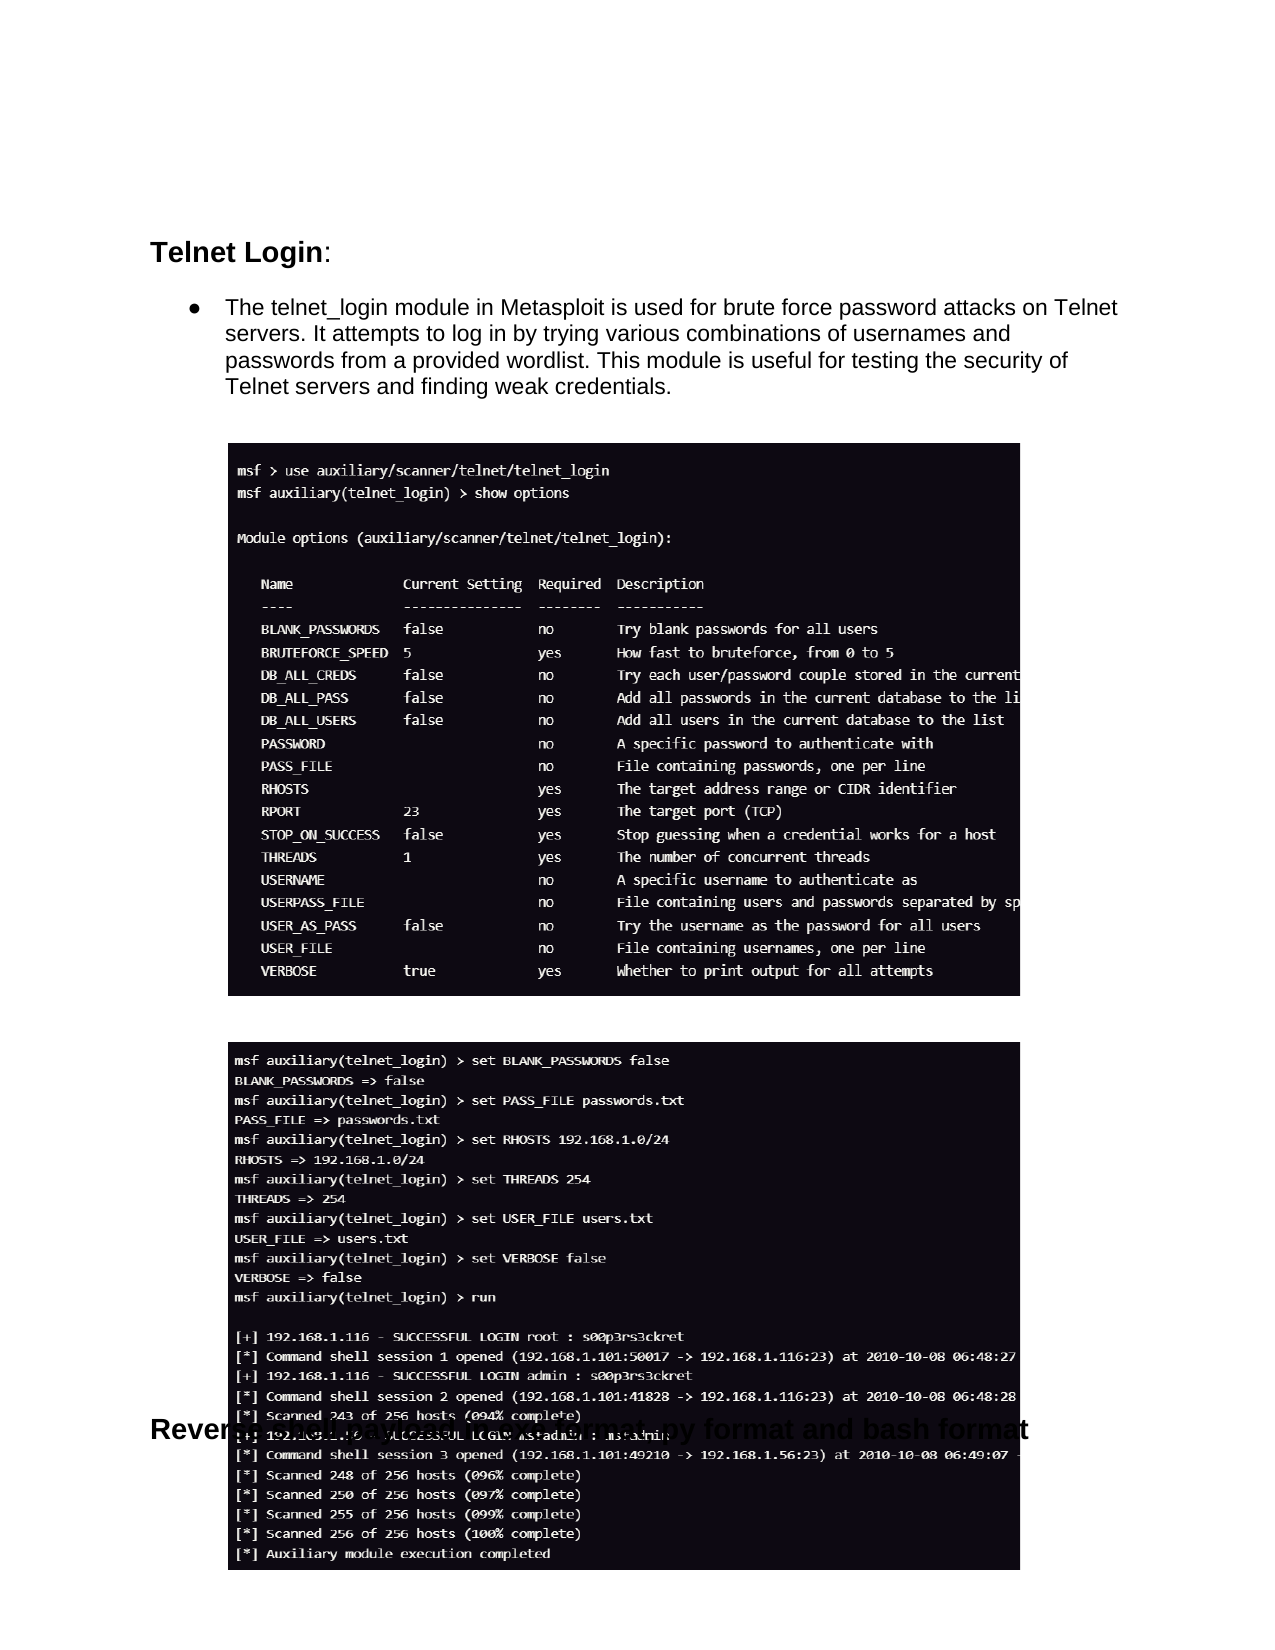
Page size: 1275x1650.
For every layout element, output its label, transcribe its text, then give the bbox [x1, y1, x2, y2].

title Reverse shell payload in exe format, py format and bash format [150, 1412, 1125, 1446]
list The telnet_login module in Metasploit is used for brute force password attacks on Telnet servers. It attempts to log in by trying various combinations of usernames and passwords from a provided wordlist. This module is useful for testing the security of Telnet servers and finding weak credentials. [187, 294, 1125, 399]
picture [228, 1042, 1021, 1412]
picture [228, 1446, 1021, 1570]
subtitle Telnet Login: [150, 235, 1125, 269]
picture [228, 443, 1021, 996]
